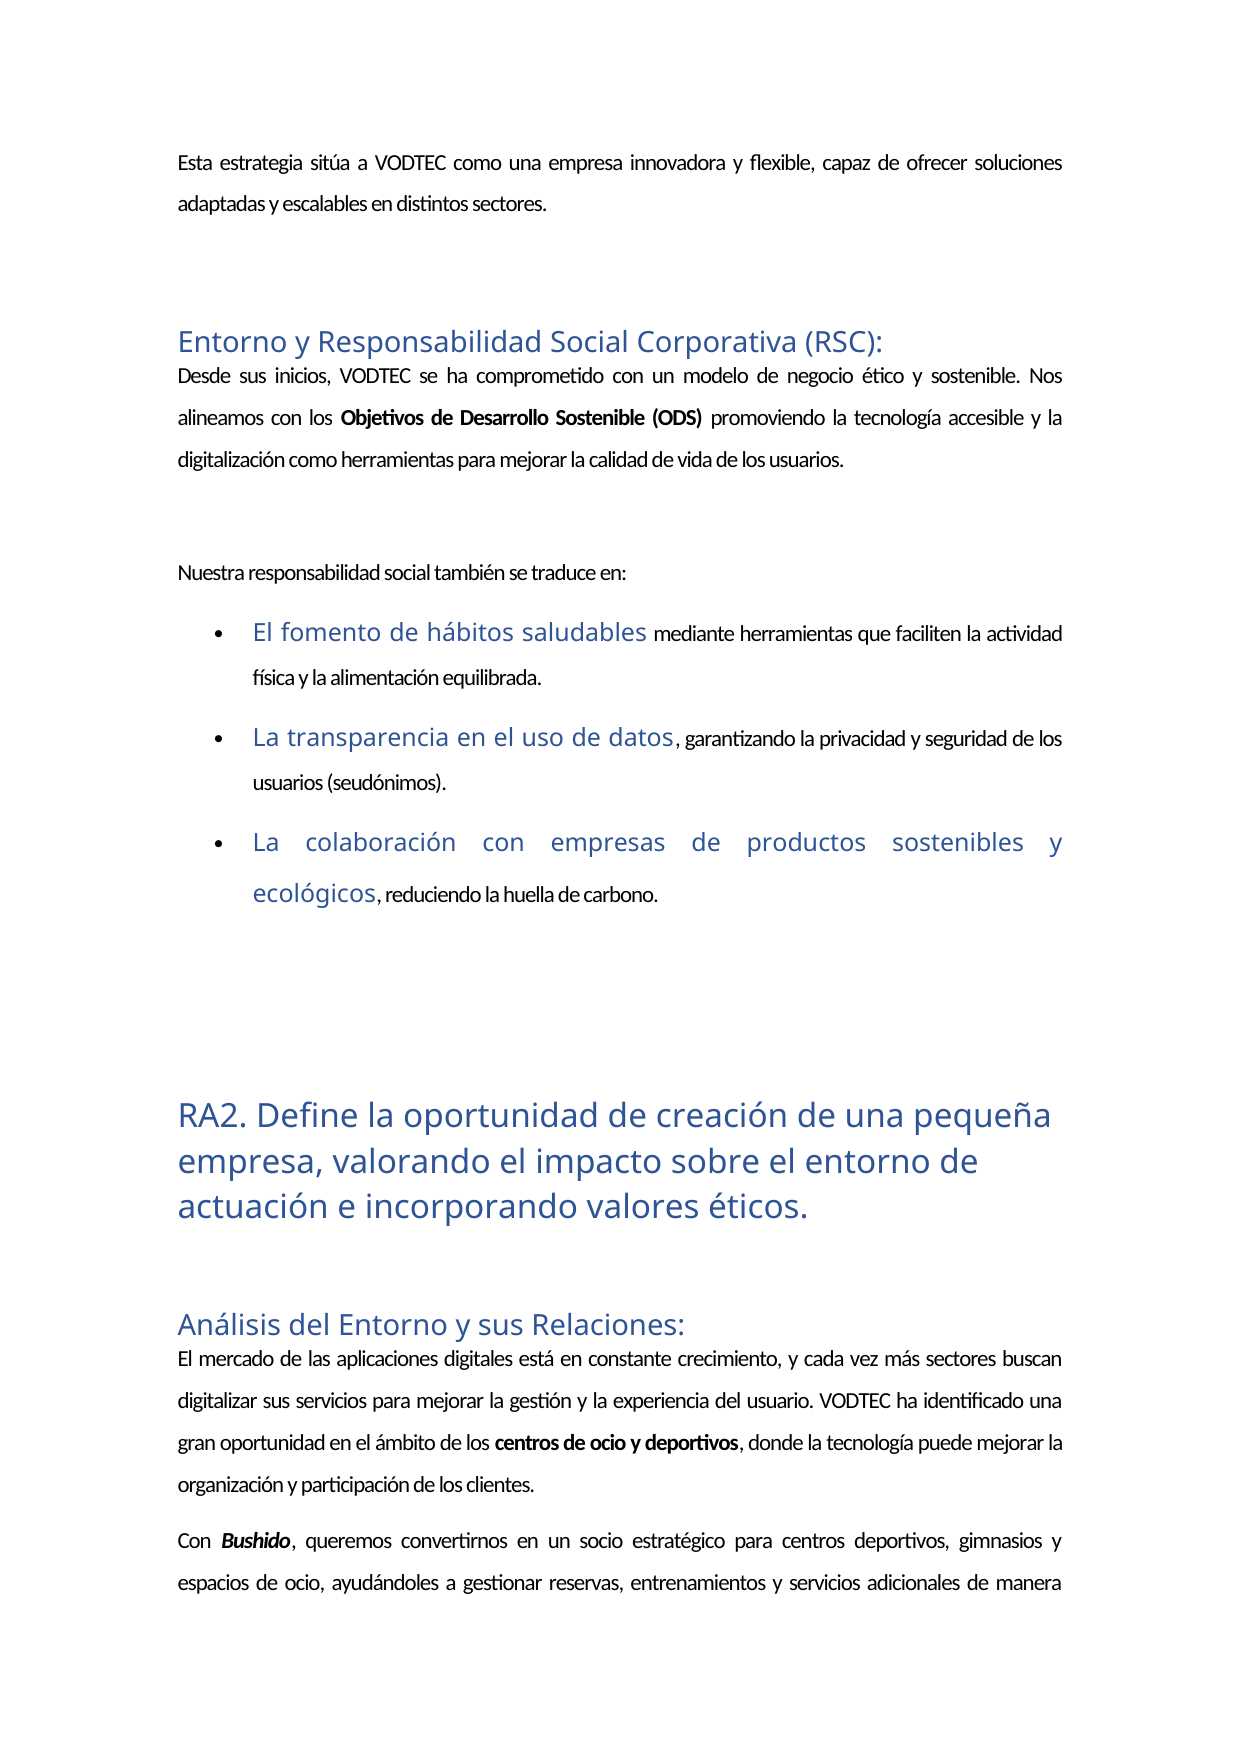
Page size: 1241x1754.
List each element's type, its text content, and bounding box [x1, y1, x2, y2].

list La transparencia en el uso de datos, garantizando la privacidad y seguridad de los usuarios (seudónimos). [215, 720, 1063, 796]
text Desde sus inicios, VODTEC se ha comprometido con un modelo de negocio ético y sostenible. Nos alineamos con los Objetivos de Desarrollo Sostenible (ODS) promoviendo la tecnología accesible y la digitalización como herramientas para mejorar la calidad de vida de los usuarios. [177, 361, 1063, 473]
subtitle RA2. Define la oportunidad de creación de una pequeña empresa, valorando el impacto sobre el entorno de actuación e incorporando valores éticos. [177, 1092, 1063, 1228]
text Nuestra responsabilidad social también se traduce en: [177, 558, 1063, 587]
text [177, 1526, 1063, 1596]
list La colaboración con empresas de productos sostenibles y ecológicos, reduciendo la huella de carbono. [215, 824, 1063, 909]
text Esta estrategia sitúa a VODTEC como una empresa innovadora y flexible, capaz de ofrecer soluciones adaptadas y escalables en distintos sectores. [177, 148, 1063, 218]
text El mercado de las aplicaciones digitales está en constante crecimiento, y cada vez más sectores buscan digitalizar sus servicios para mejorar la gestión y la experiencia del usuario. VODTEC ha identificado una gran oportunidad en el ámbito de los centros de ocio y deportivos, donde la tecnología puede mejorar la organización y participación de los clientes. [177, 1344, 1063, 1498]
list El fomento de hábitos saludables mediante herramientas que faciliten la actividad física y la alimentación equilibrada. [215, 615, 1063, 691]
subtitle Entorno y Responsabilidad Social Corporativa (RSC): [177, 322, 1063, 361]
subtitle Análisis del Entorno y sus Relaciones: [177, 1304, 1063, 1344]
